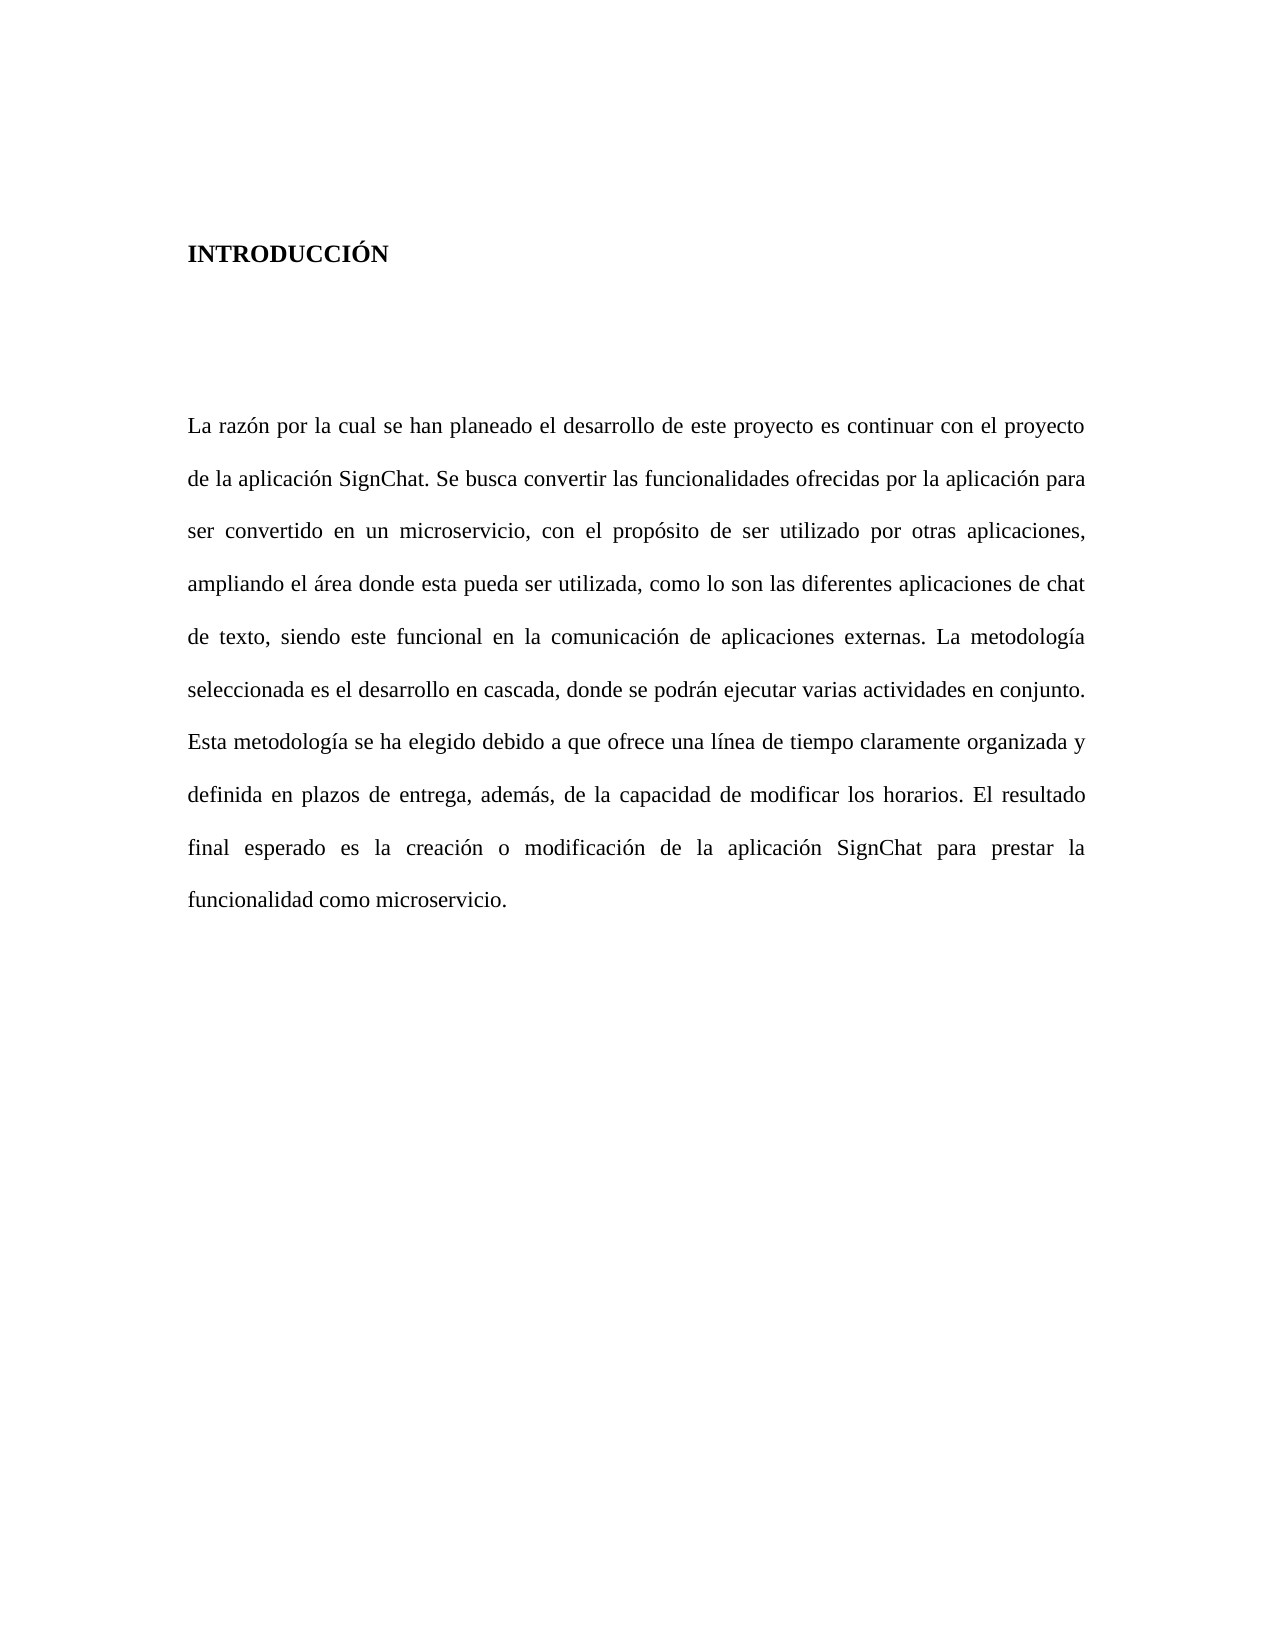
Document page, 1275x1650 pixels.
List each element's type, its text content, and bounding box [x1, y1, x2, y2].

text La razón por la cual se han planeado el desarrollo de este proyecto es continuar con el proyecto de la aplicación SignChat. Se busca convertir las funcionalidades ofrecidas por la aplicación para ser convertido en un microservicio, con el propósito de ser utilizado por otras aplicaciones, ampliando el área donde esta pueda ser utilizada, como lo son las diferentes aplicaciones de chat de texto, siendo este funcional en la comunicación de aplicaciones externas. La metodología seleccionada es el desarrollo en cascada, donde se podrán ejecutar varias actividades en conjunto. Esta metodología se ha elegido debido a que ofrece una línea de tiempo claramente organizada y definida en plazos de entrega, además, de la capacidad de modificar los horarios. El resultado final esperado es la creación o modificación de la aplicación SignChat para prestar la funcionalidad como microservicio. [187, 412, 1087, 913]
subtitle INTRODUCCIÓN [187, 239, 1087, 267]
